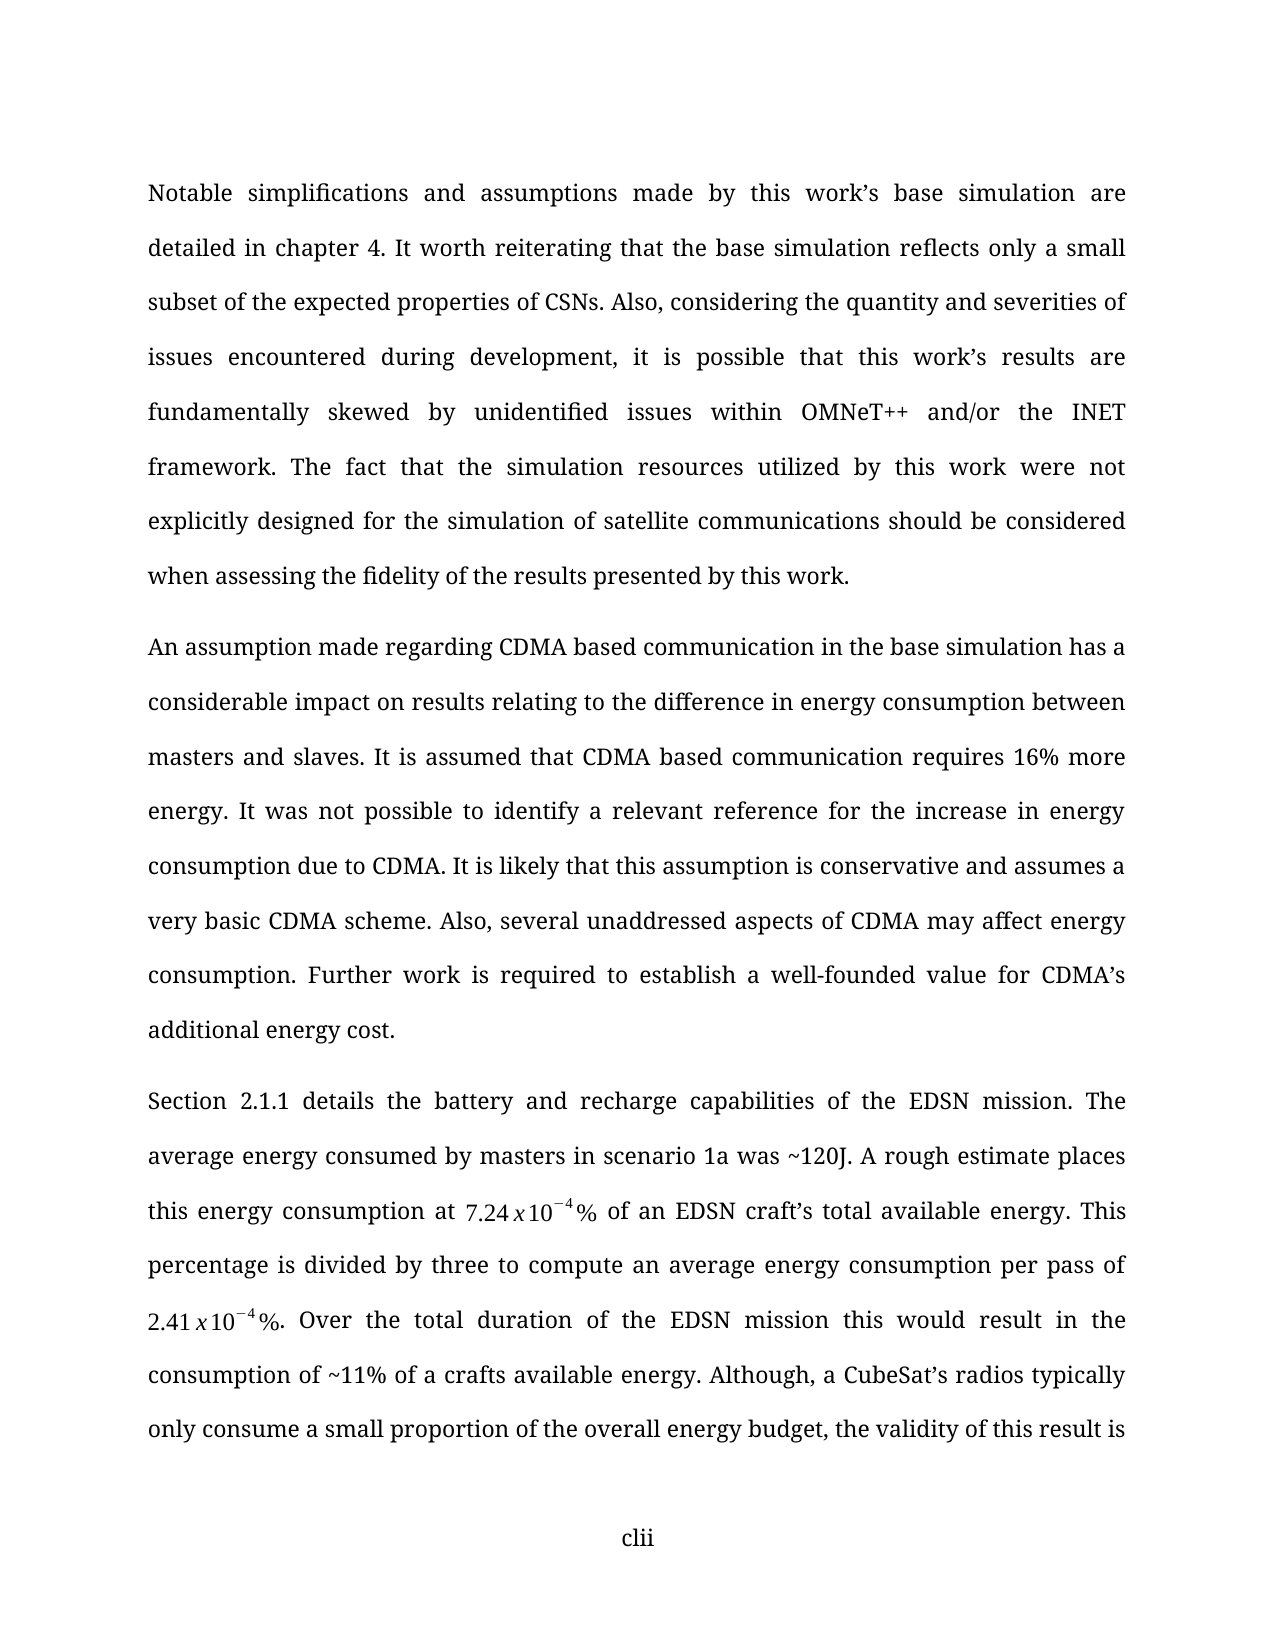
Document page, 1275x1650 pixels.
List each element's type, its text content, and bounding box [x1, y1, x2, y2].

text Notable simplifications and assumptions made by this work’s base simulation are detailed in chapter 4. It worth reiterating that the base simulation reflects only a small subset of the expected properties of CSNs. Also, considering the quantity and severities of issues encountered during development, it is possible that this work’s results are fundamentally skewed by unidentified issues within OMNeT++ and/or the INET framework. The fact that the simulation resources utilized by this work were not explicitly designed for the simulation of satellite communications should be considered when assessing the fidelity of the results presented by this work. [148, 177, 1127, 591]
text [148, 1085, 1127, 1445]
text An assumption made regarding CDMA based communication in the base simulation has a considerable impact on results relating to the difference in energy consumption between masters and slaves. It is assumed that CDMA based communication requires 16% more energy. It was not possible to identify a relevant reference for the increase in energy consumption due to CDMA. It is likely that this assumption is conservative and assumes a very basic CDMA scheme. Also, several unaddressed aspects of CDMA may affect energy consumption. Further work is required to establish a well-founded value for CDMA’s additional energy cost. [148, 631, 1127, 1045]
